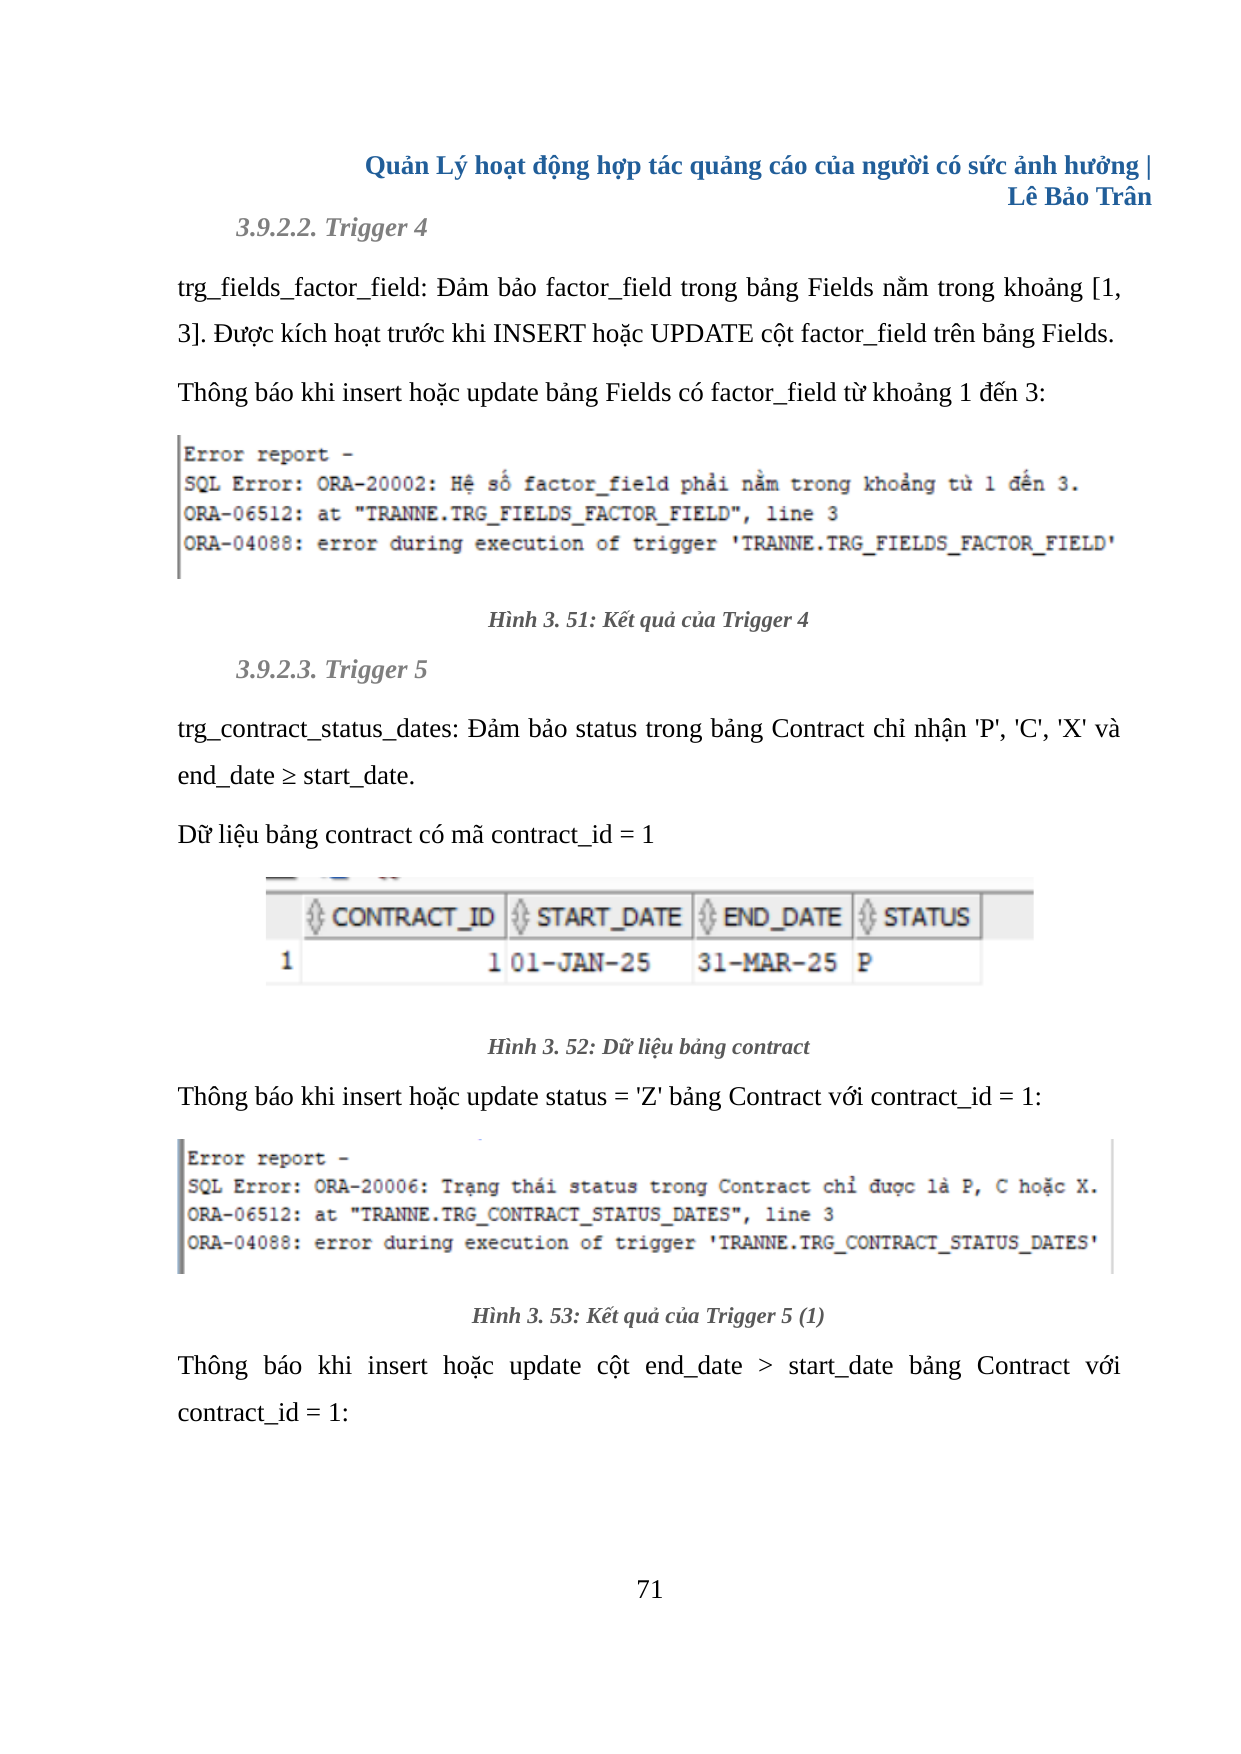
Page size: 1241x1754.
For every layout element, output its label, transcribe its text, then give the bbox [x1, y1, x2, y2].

text Thông báo khi insert hoặc update cột end_date > start_date bảng Contract với contract_id = 1: [177, 1349, 1122, 1427]
text Thông báo khi insert hoặc update bảng Fields có factor_field từ khoảng 1 đến 3: [177, 377, 1122, 408]
text trg_fields_factor_field: Đảm bảo factor_field trong bảng Fields nằm trong khoảng [1, 3]. Được kích hoạt trước khi INSERT hoặc UPDATE cột factor_field trên bảng Fields. [177, 271, 1122, 348]
picture [265, 877, 1034, 1006]
text Thông báo khi insert hoặc update status = 'Z' bảng Contract với contract_id = 1: [177, 1081, 1122, 1112]
picture [177, 1139, 1123, 1274]
subtitle 3.9.2.2. Trigger 4 [236, 212, 1122, 243]
text trg_contract_status_dates: Đảm bảo status trong bảng Contract chỉ nhận 'P', 'C', 'X' và end_date ≥ start_date. [177, 713, 1122, 790]
subtitle 3.9.2.3. Trigger 5 [236, 653, 1122, 684]
text Hình 3. 53: Kết quả của Trigger 5 (1) [177, 1302, 1122, 1328]
text Dữ liệu bảng contract có mã contract_id = 1 [177, 818, 1122, 849]
text Hình 3. 52: Dữ liệu bảng contract [177, 1033, 1122, 1060]
picture [177, 435, 1123, 579]
text Hình 3. 51: Kết quả của Trigger 4 [177, 606, 1122, 633]
